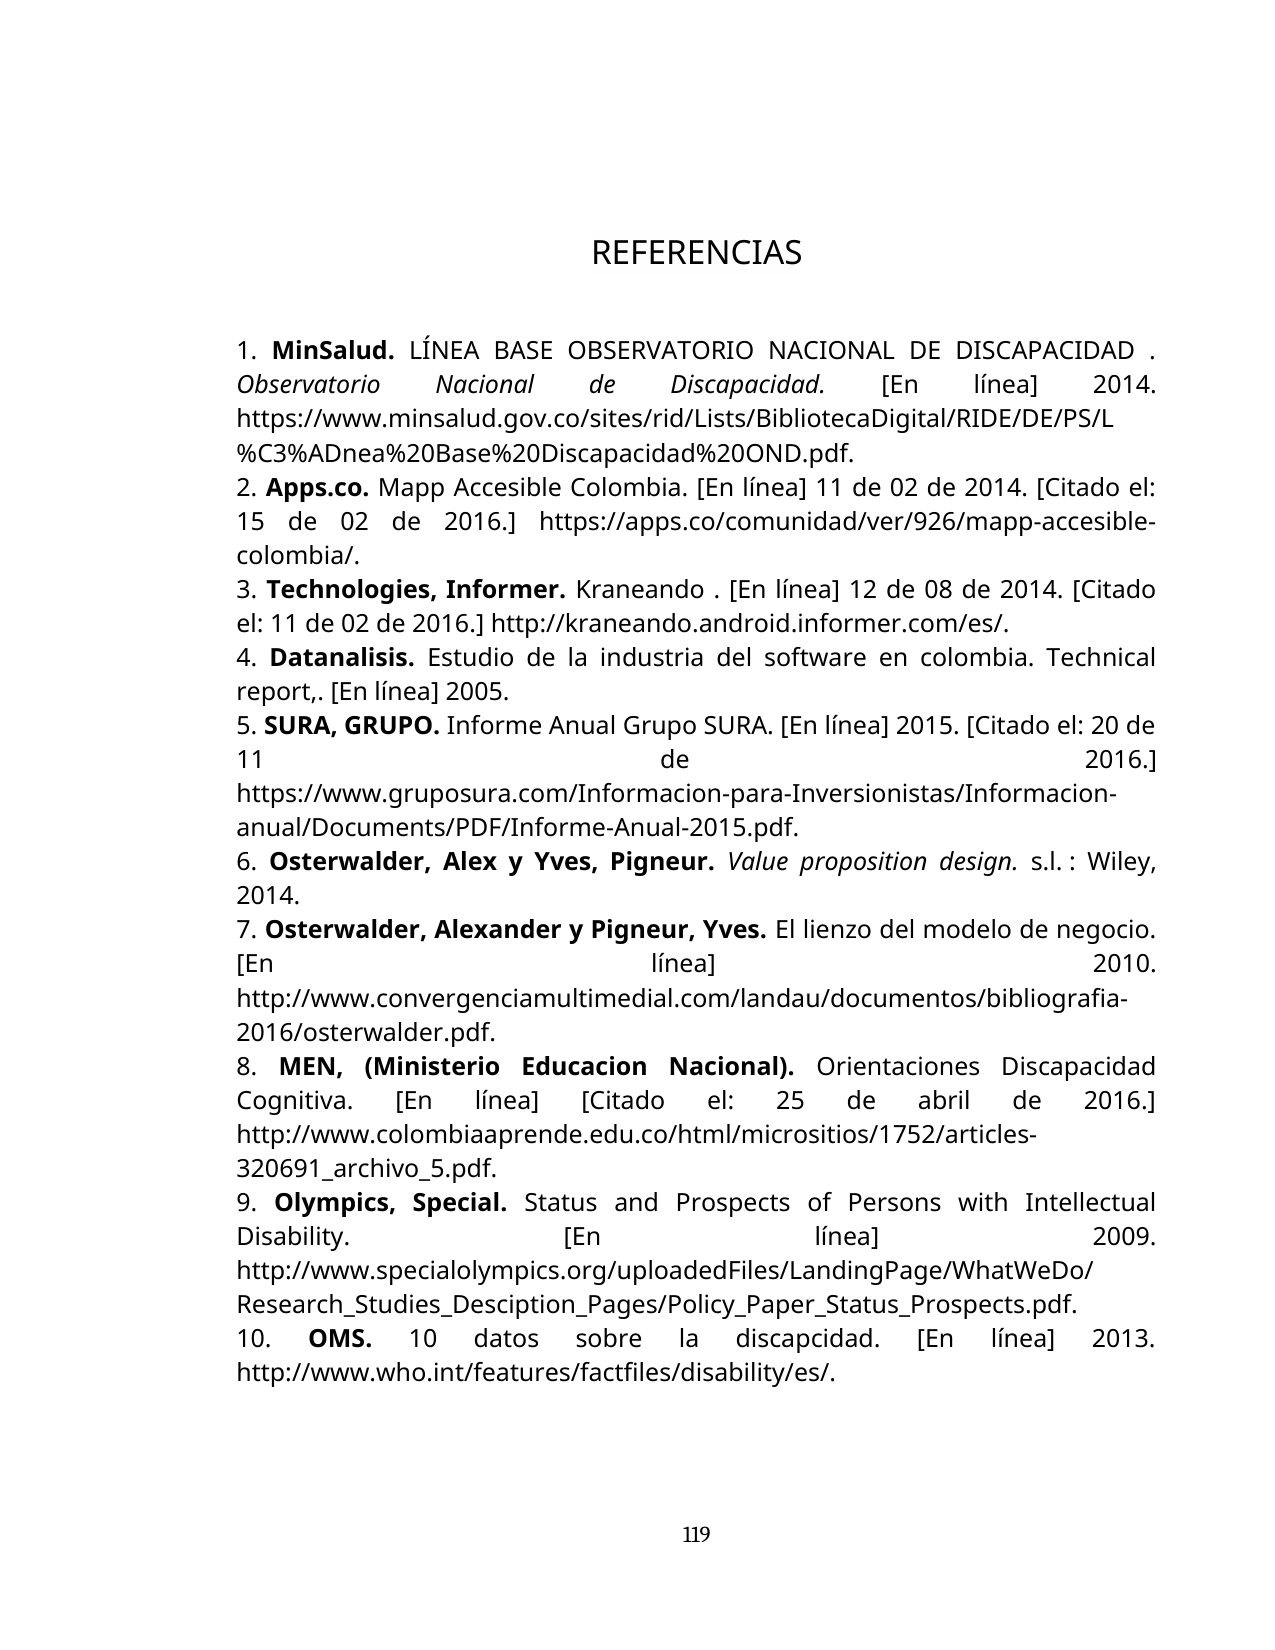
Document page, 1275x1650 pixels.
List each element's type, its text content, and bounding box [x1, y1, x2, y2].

text REFERENCIAS [236, 228, 1157, 274]
